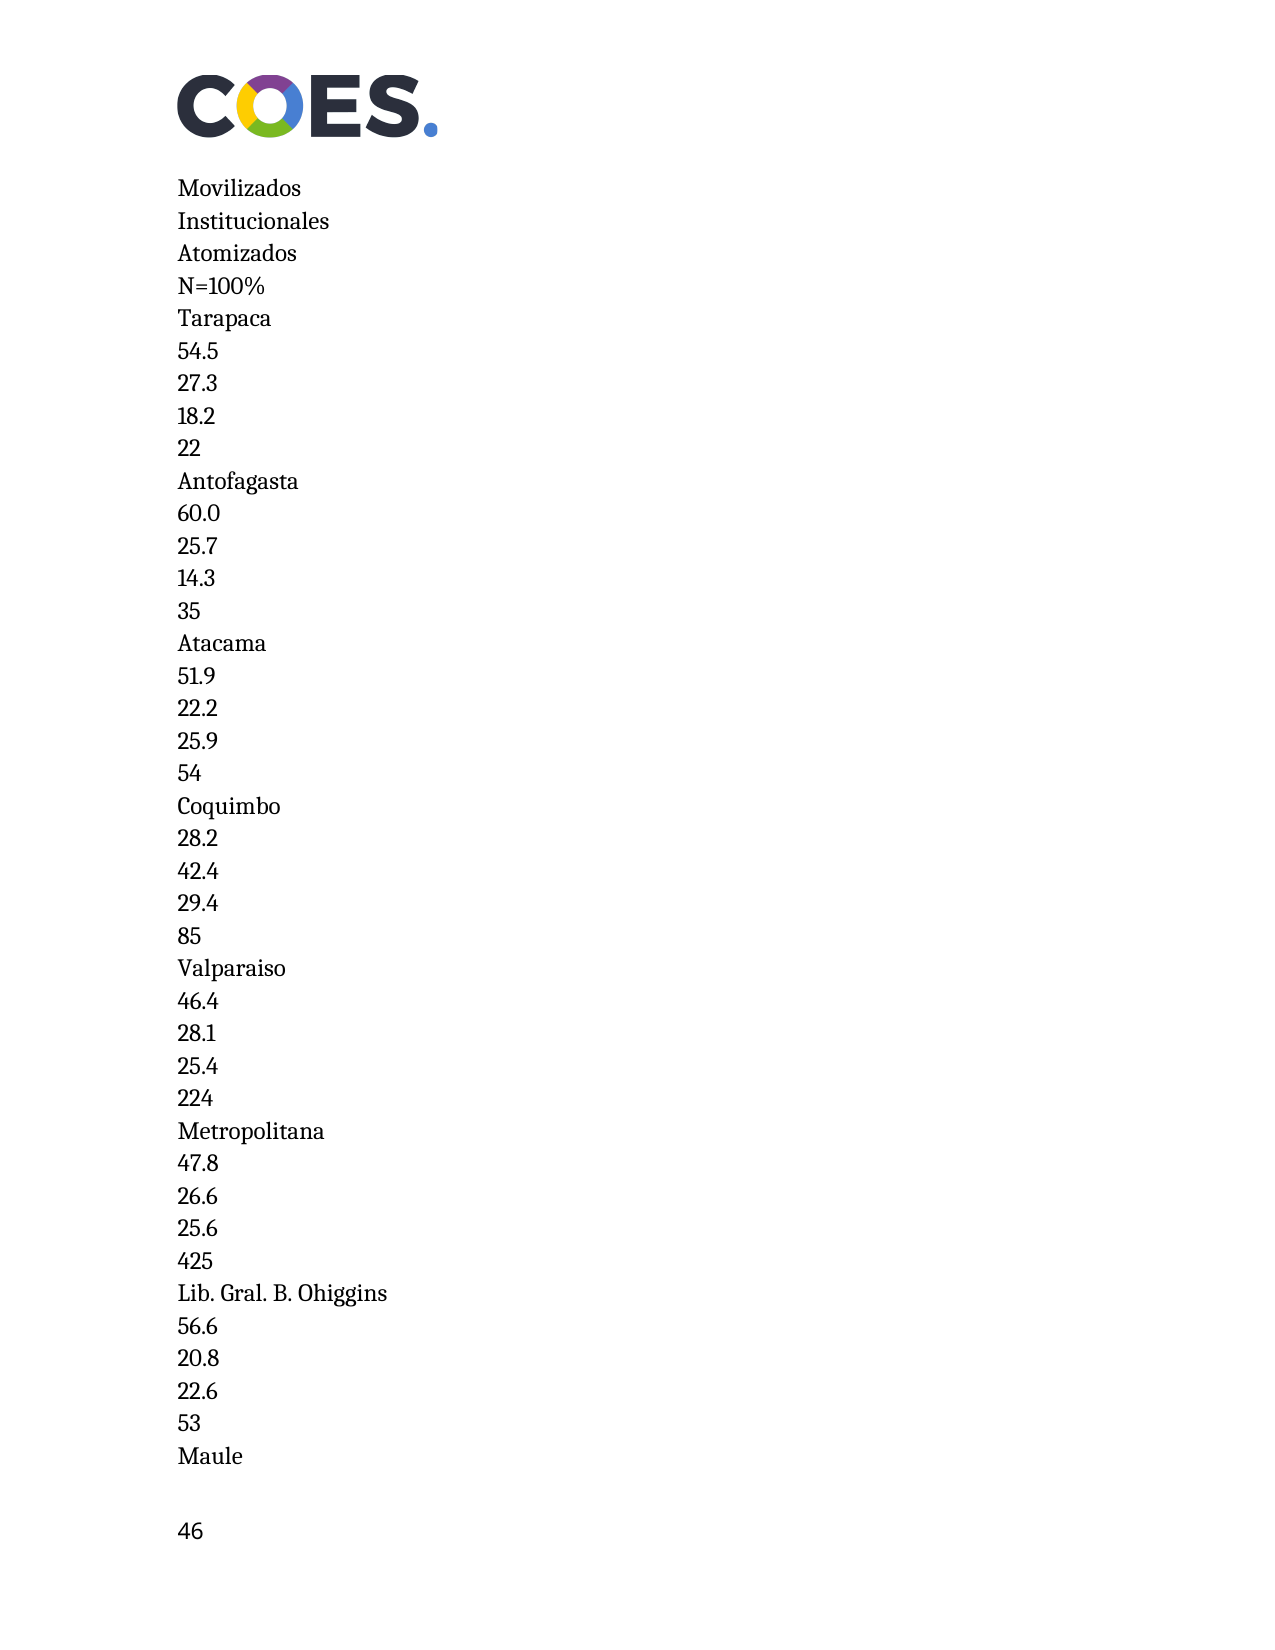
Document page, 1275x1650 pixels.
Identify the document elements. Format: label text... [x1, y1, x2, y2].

text Valparaiso [177, 954, 1098, 983]
text 22 [177, 434, 1098, 463]
text 22.2 [177, 694, 1098, 723]
text 27.3 [177, 369, 1098, 398]
text Lib. Gral. B. Ohiggins [177, 1279, 1098, 1308]
text Institucionales [177, 207, 1098, 235]
text 25.4 [177, 1052, 1098, 1080]
text 35 [177, 597, 1098, 625]
text 20.8 [177, 1344, 1098, 1373]
text Coquimbo [177, 792, 1098, 820]
text 25.7 [177, 532, 1098, 560]
text Maule [177, 1442, 1098, 1470]
picture [177, 75, 438, 146]
text 28.1 [177, 1019, 1098, 1048]
text 26.6 [177, 1182, 1098, 1210]
text 28.2 [177, 824, 1098, 853]
text 53 [177, 1409, 1098, 1438]
text 51.9 [177, 662, 1098, 690]
text 25.6 [177, 1214, 1098, 1243]
text 56.6 [177, 1312, 1098, 1340]
text 14.3 [177, 564, 1098, 593]
text 18.2 [177, 402, 1098, 430]
text Atacama [177, 629, 1098, 658]
text Movilizados [177, 174, 1098, 203]
text Antofagasta [177, 467, 1098, 495]
text 47.8 [177, 1149, 1098, 1178]
text 54 [177, 759, 1098, 788]
text 425 [177, 1247, 1098, 1275]
text 46.4 [177, 987, 1098, 1015]
text N=100% [177, 272, 1098, 300]
text 22.6 [177, 1377, 1098, 1405]
text Tarapaca [177, 304, 1098, 333]
text 60.0 [177, 499, 1098, 528]
text 42.4 [177, 857, 1098, 885]
text 25.9 [177, 727, 1098, 755]
text Atomizados [177, 239, 1098, 268]
text 85 [177, 922, 1098, 950]
text 29.4 [177, 889, 1098, 918]
text Metropolitana [177, 1117, 1098, 1145]
text 54.5 [177, 337, 1098, 365]
text 224 [177, 1084, 1098, 1113]
